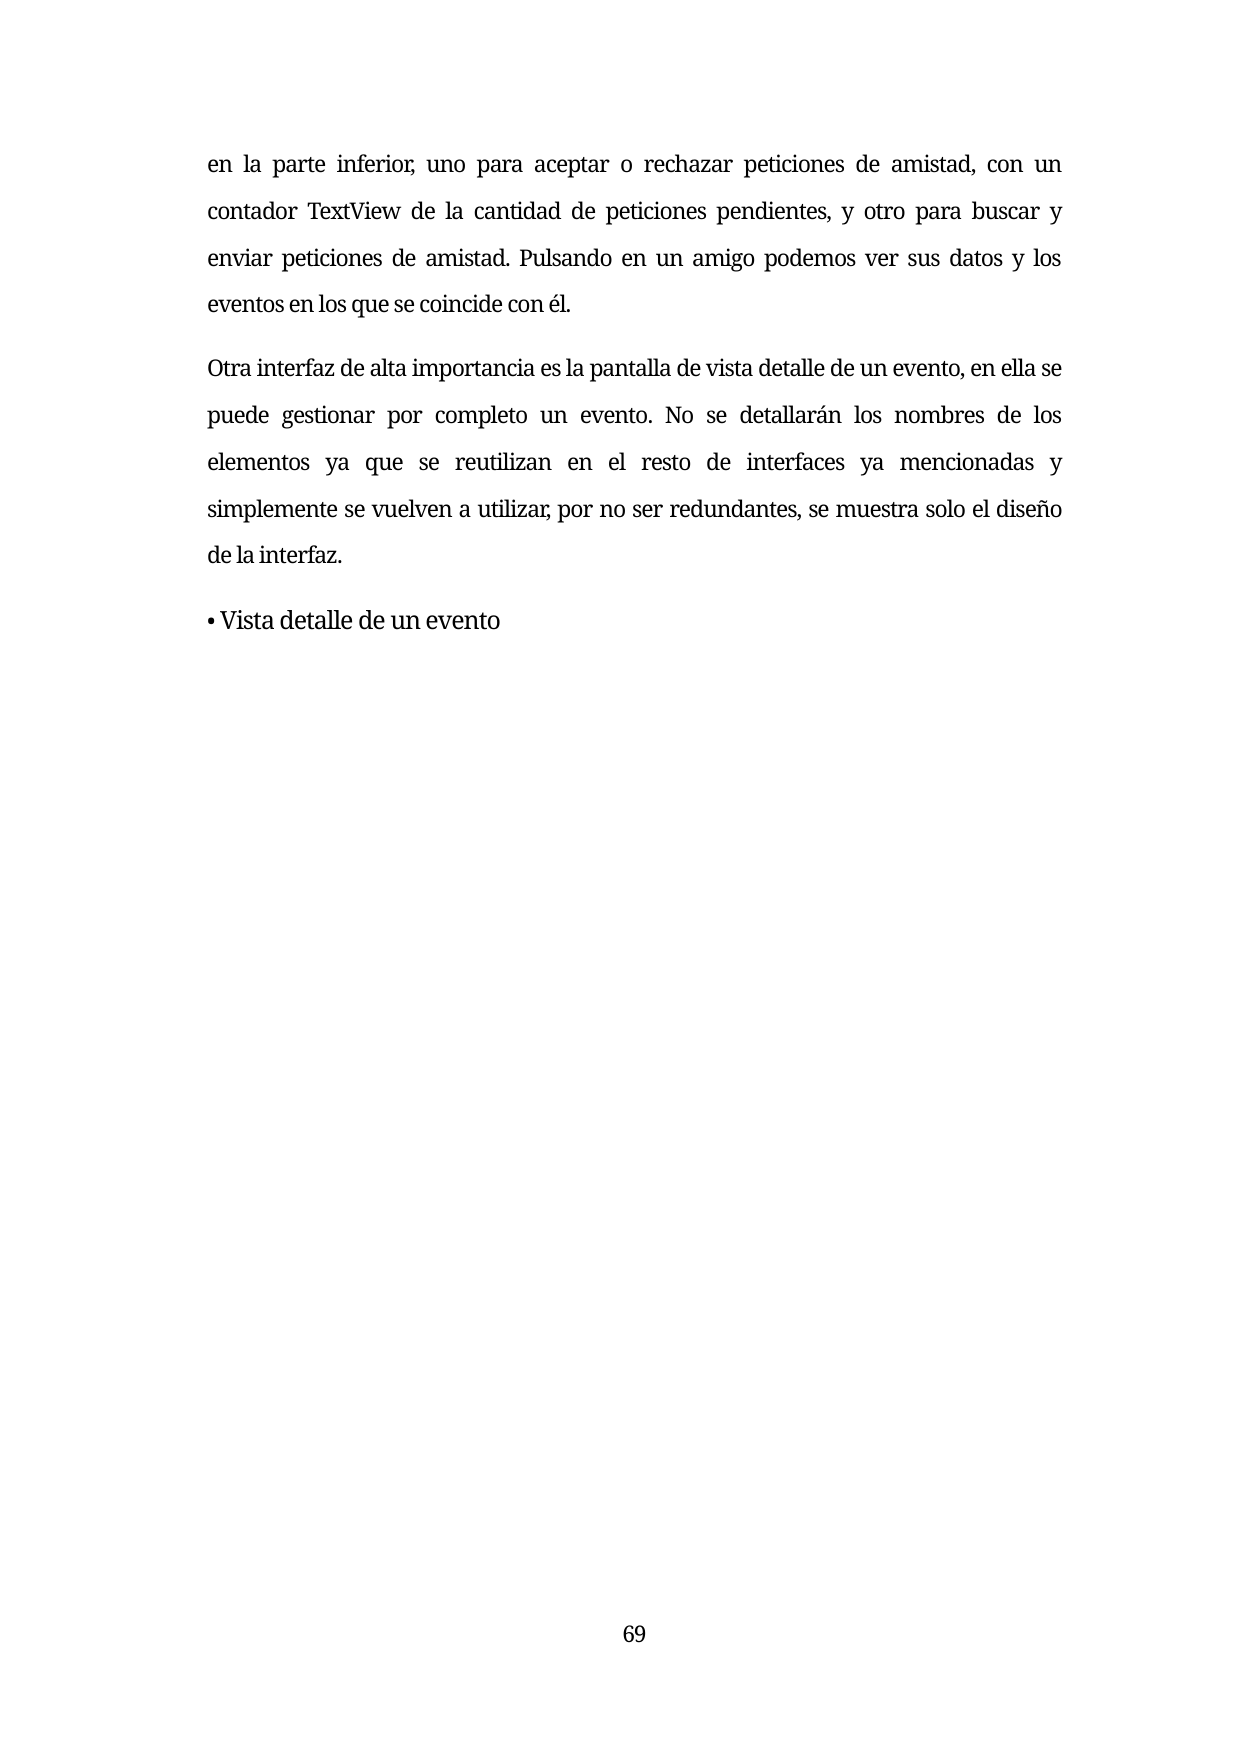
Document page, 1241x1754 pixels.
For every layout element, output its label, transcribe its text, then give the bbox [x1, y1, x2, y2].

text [207, 148, 1063, 319]
text Otra interfaz de alta importancia es la pantalla de vista detalle de un evento, en ella se puede gestionar por completo un evento. No se detallarán los nombres de los elementos ya que se reutilizan en el resto de interfaces ya mencionadas y simplemente se vuelven a utilizar, por no ser redundantes, se muestra solo el diseño de la interfaz. [207, 352, 1063, 571]
text • Vista detalle de un evento [207, 603, 1063, 637]
